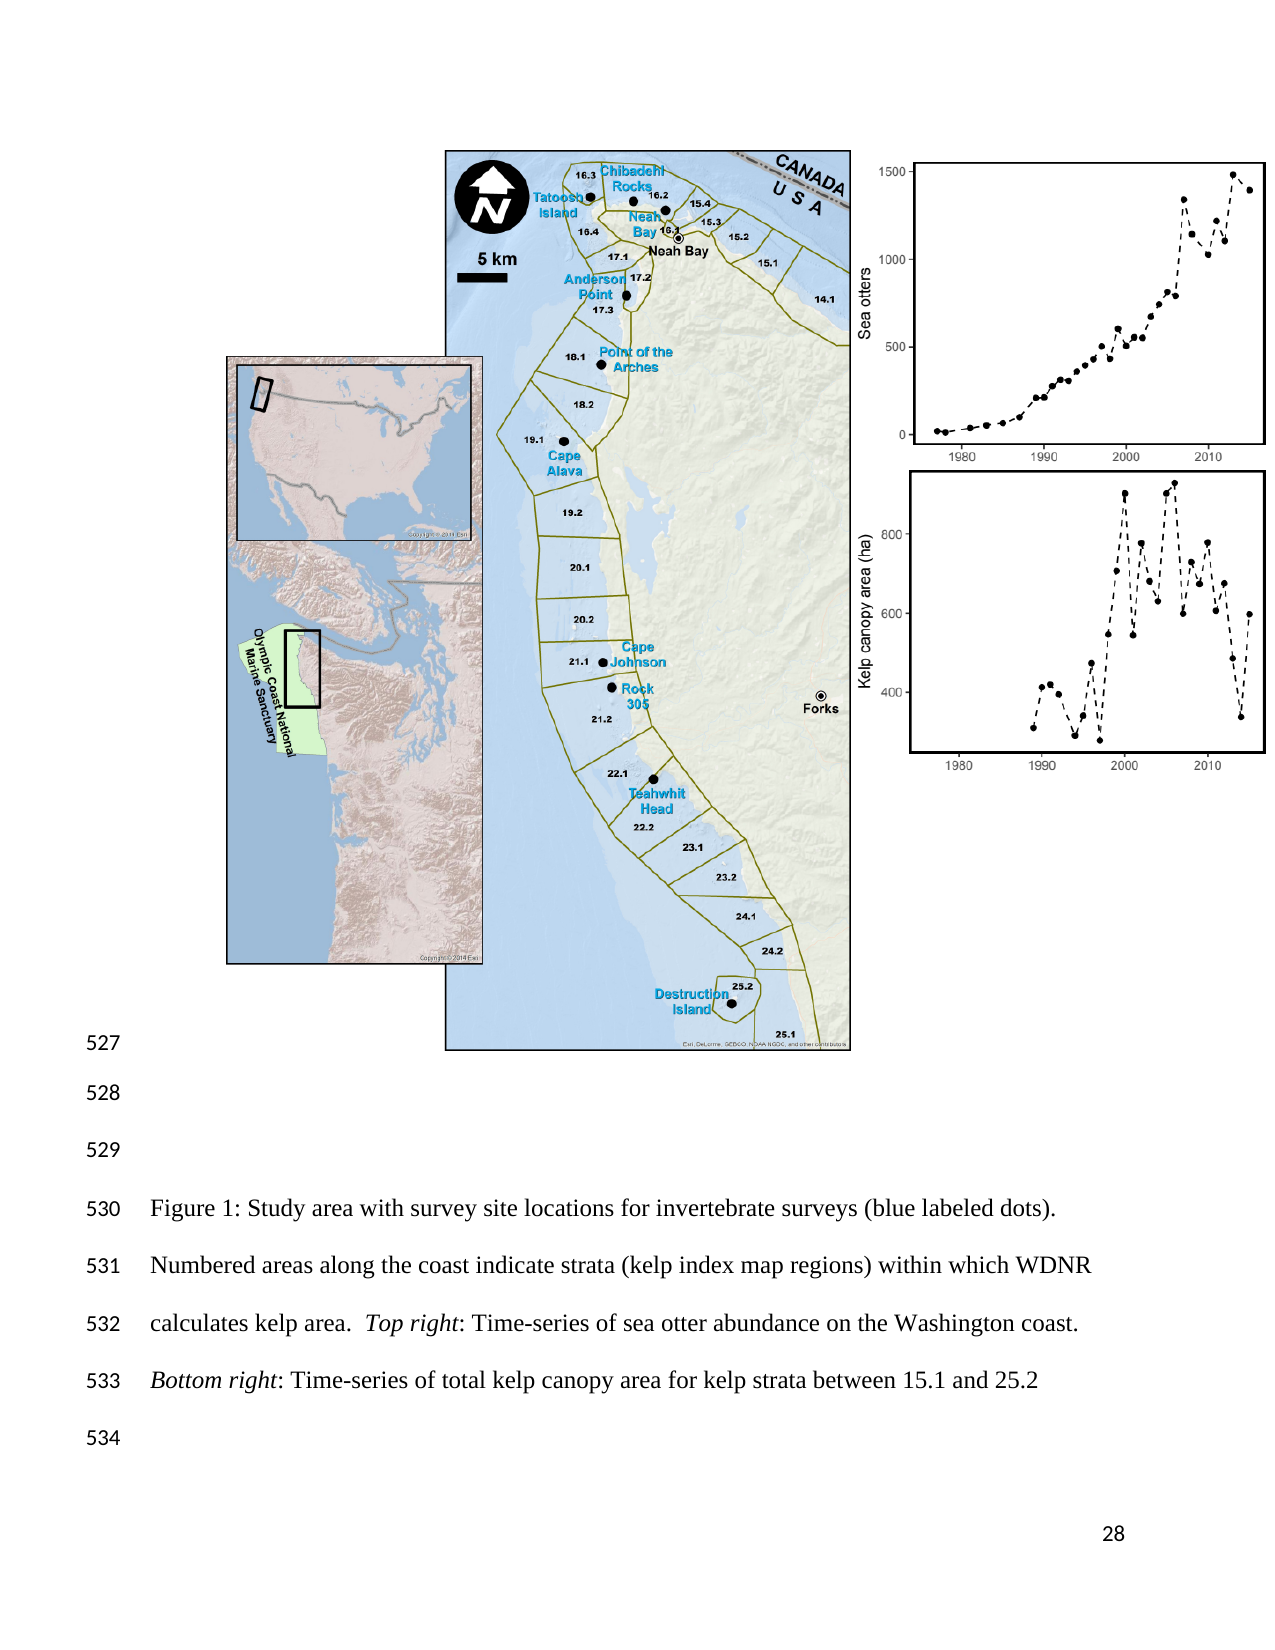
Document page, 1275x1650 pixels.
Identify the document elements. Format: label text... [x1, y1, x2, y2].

text Figure 1: Study area with survey site locations for invertebrate surveys (blue labeled dots). Numbered areas along the coast indicate strata (kelp index map regions) within which WDNR calculates kelp area. Top right: Time-series of sea otter abundance on the Washington coast. Bottom right: Time-series of total kelp canopy area for kelp strata between 15.1 and 25.2 [150, 1193, 1125, 1394]
